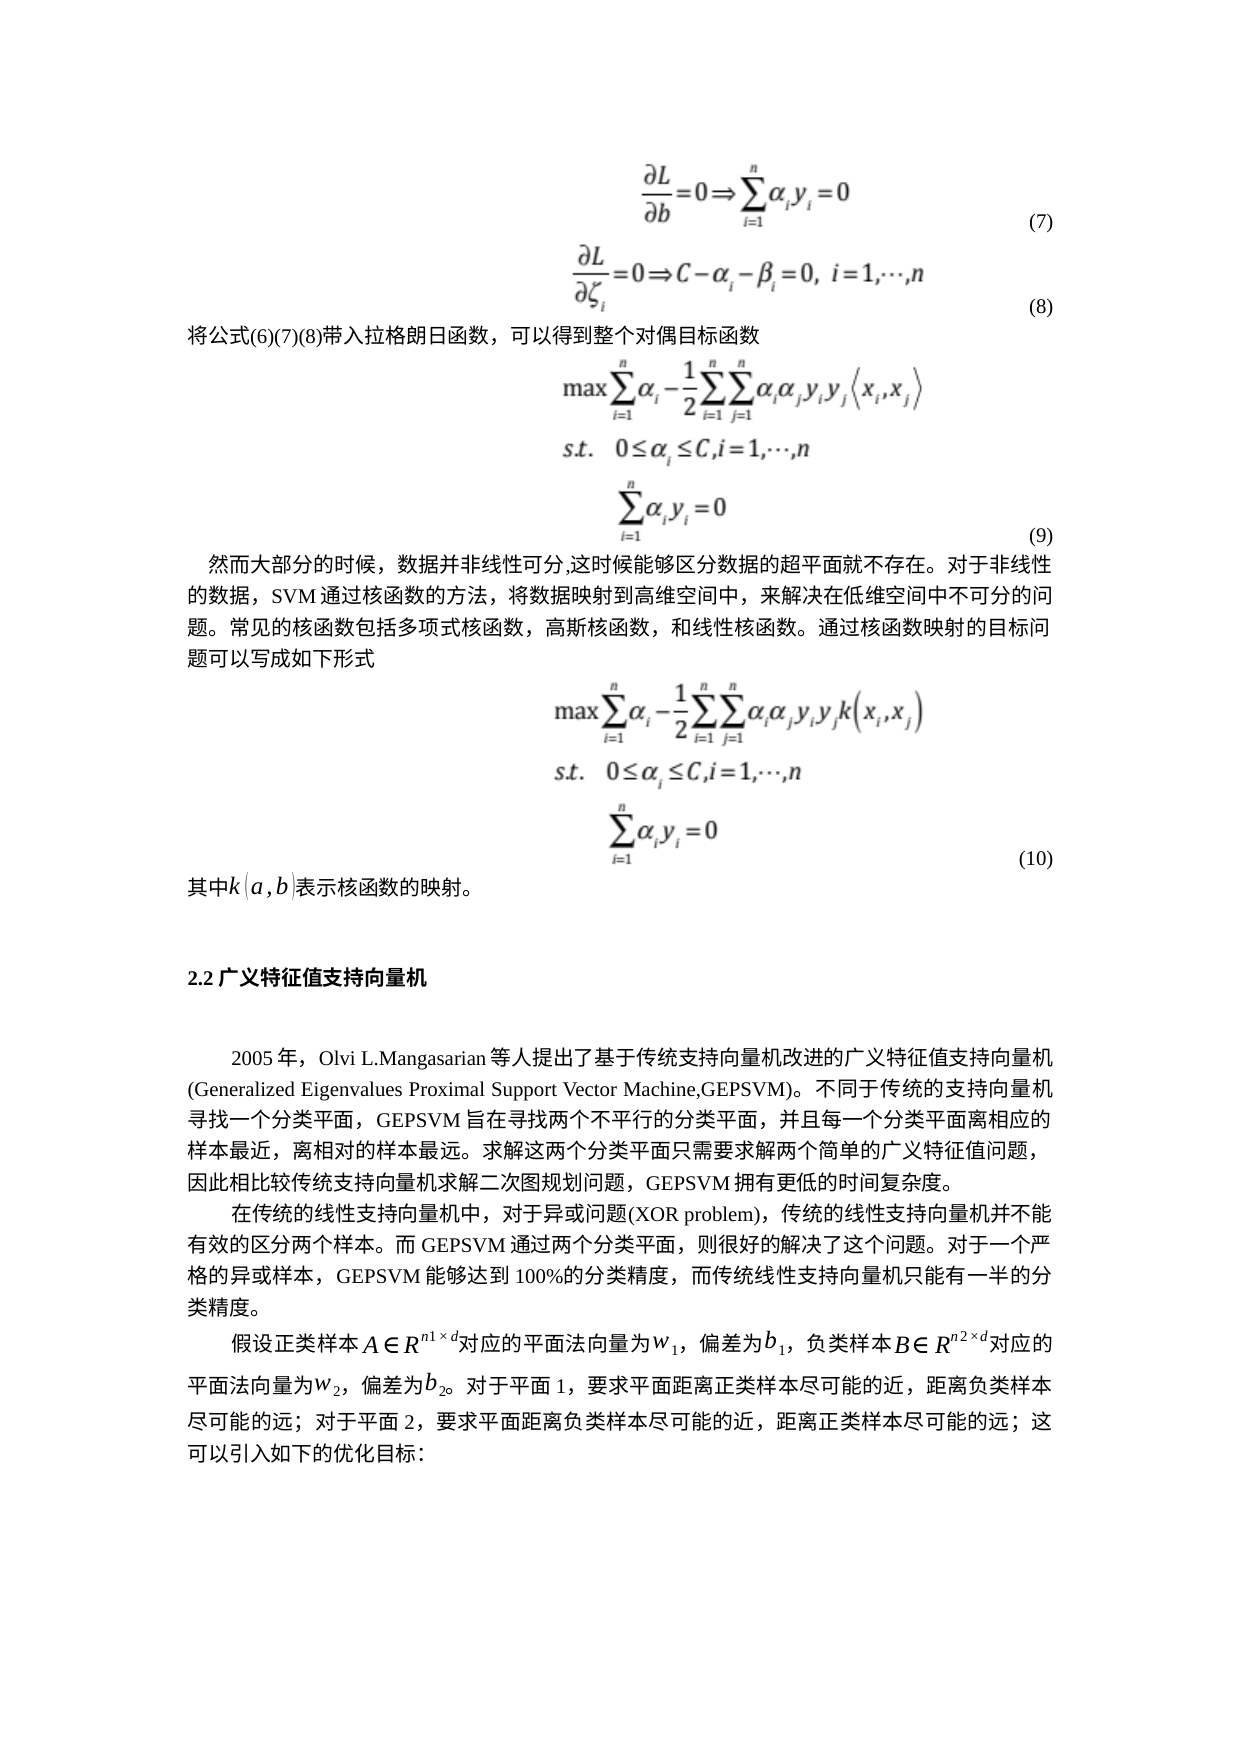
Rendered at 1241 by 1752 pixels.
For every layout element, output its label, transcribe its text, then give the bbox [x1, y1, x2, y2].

text (10) [187, 673, 1053, 871]
text 然而大部分的时候，数据并非线性可分,这时候能够区分数据的超平面就不存在。对于非线性的数据，SVM通过核函数的方法，将数据映射到高维空间中，来解决在低维空间中不可分的问题。常见的核函数包括多项式核函数，高斯核函数，和线性核函数。通过核函数映射的目标问题可以写成如下形式 [187, 548, 1053, 673]
text 2005年，Olvi L.Mangasarian等人提出了基于传统支持向量机改进的广义特征值支持向量机(Generalized Eigenvalues Proximal Support Vector Machine,GEPSVM)。不同于传统的支持向量机寻找一个分类平面，GEPSVM旨在寻找两个不平行的分类平面，并且每一个分类平面离相应的样本最近，离相对的样本最远。求解这两个分类平面只需要求解两个简单的广义特征值问题，因此相比较传统支持向量机求解二次图规划问题，GEPSVM拥有更低的时间复杂度。 [187, 1041, 1053, 1197]
text 假设正类样本对应的平面法向量为，偏差为，负类样本对应的平面法向量为，偏差为。对于平面1，要求平面距离正类样本尽可能的近，距离负类样本尽可能的远；对于平面2，要求平面距离负类样本尽可能的近，距离正类样本尽可能的远；这可以引入如下的优化目标： [187, 1322, 1053, 1468]
text 将公式(6)(7)(8)带入拉格朗日函数，可以得到整个对偶目标函数 [187, 318, 1053, 350]
text 在传统的线性支持向量机中，对于异或问题(XOR problem)，传统的线性支持向量机并不能有效的区分两个样本。而GEPSVM通过两个分类平面，则很好的解决了这个问题。对于一个严格的异或样本，GEPSVM能够达到100%的分类精度，而传统线性支持向量机只能有一半的分类精度。 [187, 1197, 1053, 1322]
text (8) [187, 235, 1053, 318]
text 其中表示核函数的映射。 [187, 871, 1053, 902]
subtitle 2.2 广义特征值支持向量机 [187, 960, 1053, 991]
text (7) [187, 152, 1053, 235]
text (9) [187, 350, 1053, 548]
